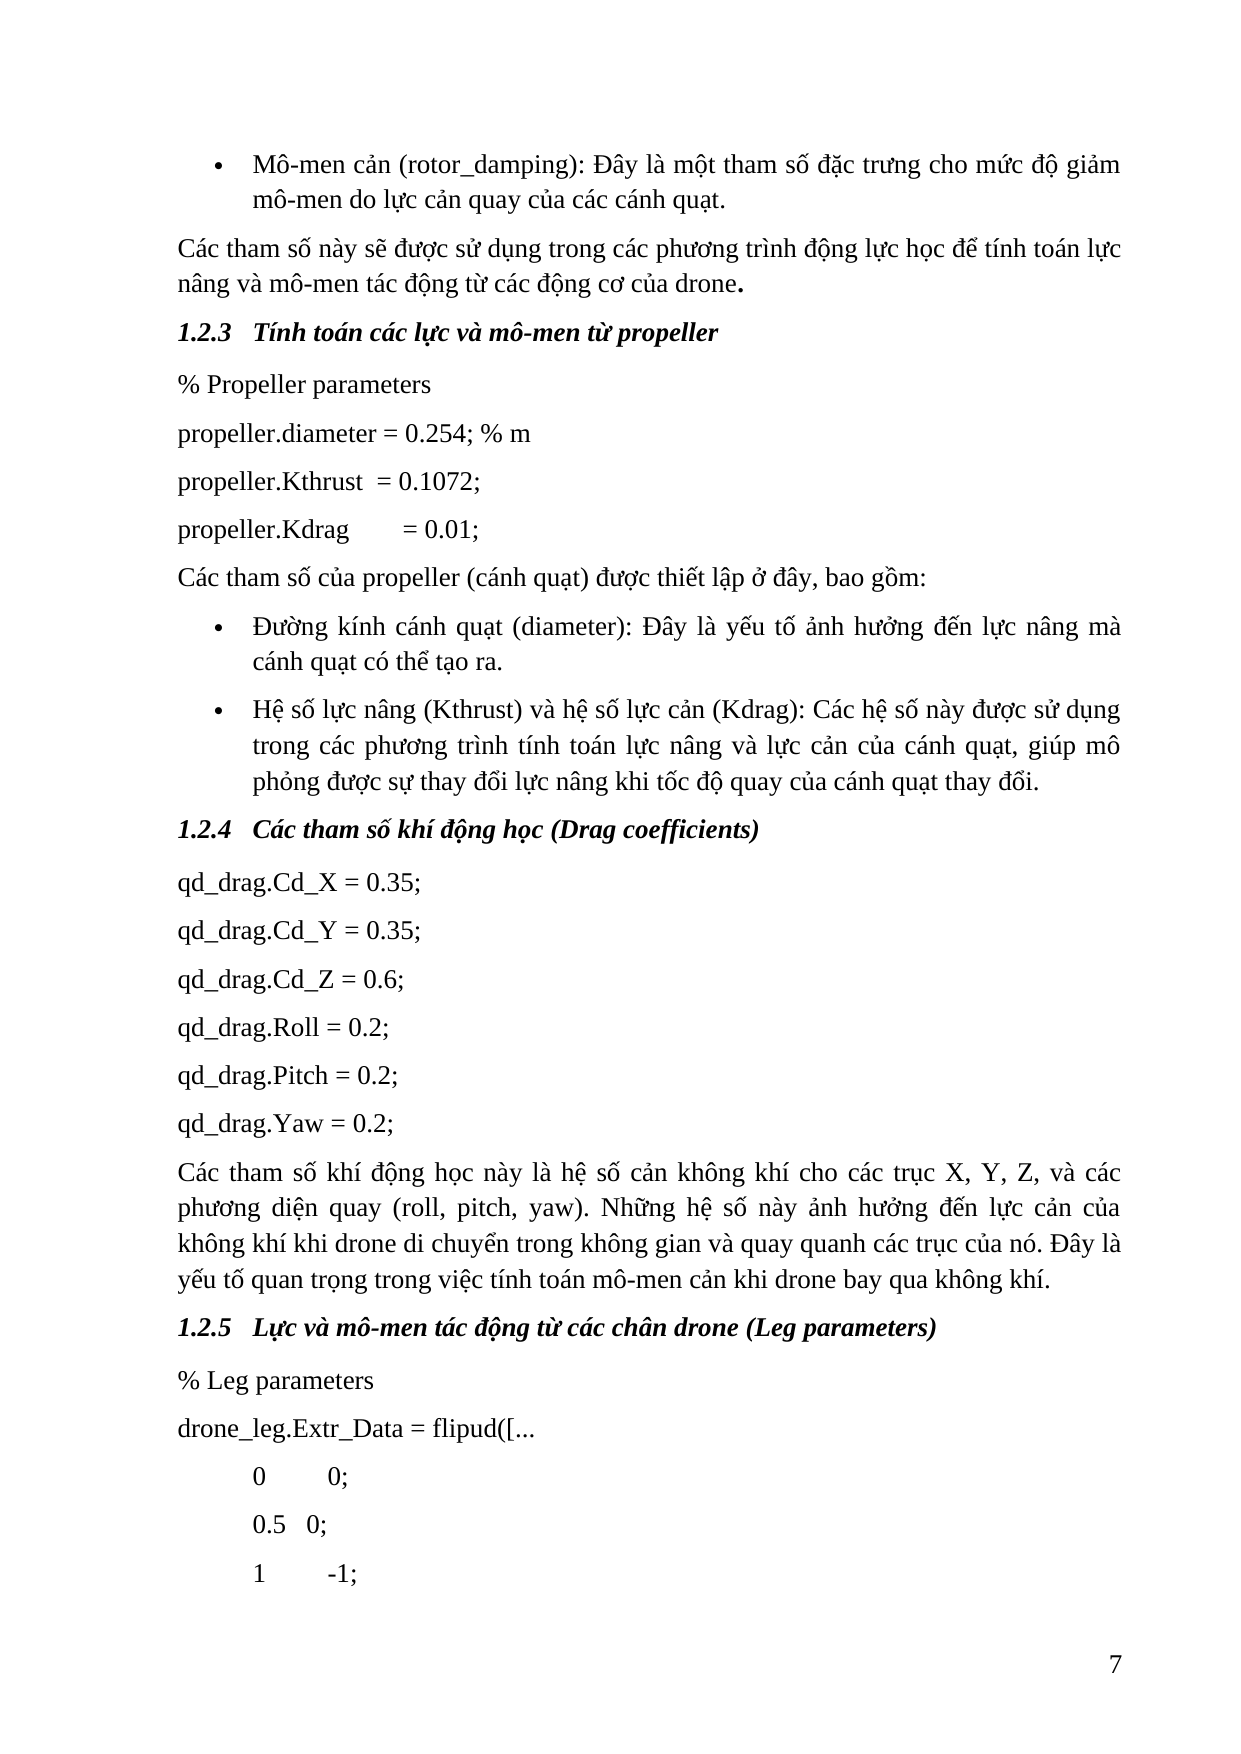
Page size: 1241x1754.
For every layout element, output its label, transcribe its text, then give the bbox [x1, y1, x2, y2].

text 0 0; [177, 1460, 1122, 1492]
text 1 -1; [177, 1557, 1122, 1588]
text qd_drag.Roll = 0.2; [177, 1011, 1122, 1042]
text propeller.Kdrag = 0.01; [177, 513, 1122, 544]
text qd_drag.Cd_Z = 0.6; [177, 963, 1122, 994]
text Các tham số này sẽ được sử dụng trong các phương trình động lực học để tính toán lực nâng và mô-men tác động từ các động cơ của drone. [177, 232, 1122, 298]
text qd_drag.Cd_Y = 0.35; [177, 914, 1122, 946]
list Mô-men cản (rotor_damping): Đây là một tham số đặc trưng cho mức độ giảm mô-men do lực cản quay của các cánh quạt. [215, 148, 1122, 214]
text drone_leg.Extr_Data = flipud([... [177, 1412, 1122, 1443]
text % Leg parameters [177, 1364, 1122, 1395]
subtitle Lực và mô-men tác động từ các chân drone (Leg parameters) [177, 1311, 1122, 1342]
text Các tham số của propeller (cánh quạt) được thiết lập ở đây, bao gồm: [177, 561, 1122, 593]
text % Propeller parameters [177, 368, 1122, 400]
list Đường kính cánh quạt (diameter): Đây là yếu tố ảnh hưởng đến lực nâng mà cánh quạt có thể tạo ra. [215, 610, 1122, 677]
subtitle Các tham số khí động học (Drag coefficients) [177, 813, 1122, 844]
subtitle Tính toán các lực và mô-men từ propeller [177, 316, 1122, 347]
text Các tham số khí động học này là hệ số cản không khí cho các trục X, Y, Z, và các phương diện quay (roll, pitch, yaw). Những hệ số này ảnh hưởng đến lực cản của không khí khi drone di chuyển trong không gian và quay quanh các trục của nó. Đây là yếu tố quan trọng trong việc tính toán mô-men cản khi drone bay qua không khí. [177, 1156, 1122, 1294]
text qd_drag.Cd_X = 0.35; [177, 866, 1122, 897]
text qd_drag.Pitch = 0.2; [177, 1059, 1122, 1090]
text propeller.Kthrust = 0.1072; [177, 465, 1122, 496]
list Hệ số lực nâng (Kthrust) và hệ số lực cản (Kdrag): Các hệ số này được sử dụng trong các phương trình tính toán lực nâng và lực cản của cánh quạt, giúp mô phỏng được sự thay đổi lực nâng khi tốc độ quay của cánh quạt thay đổi. [215, 694, 1122, 796]
text qd_drag.Yaw = 0.2; [177, 1107, 1122, 1138]
text propeller.diameter = 0.254; % m [177, 417, 1122, 448]
text 0.5 0; [177, 1509, 1122, 1540]
